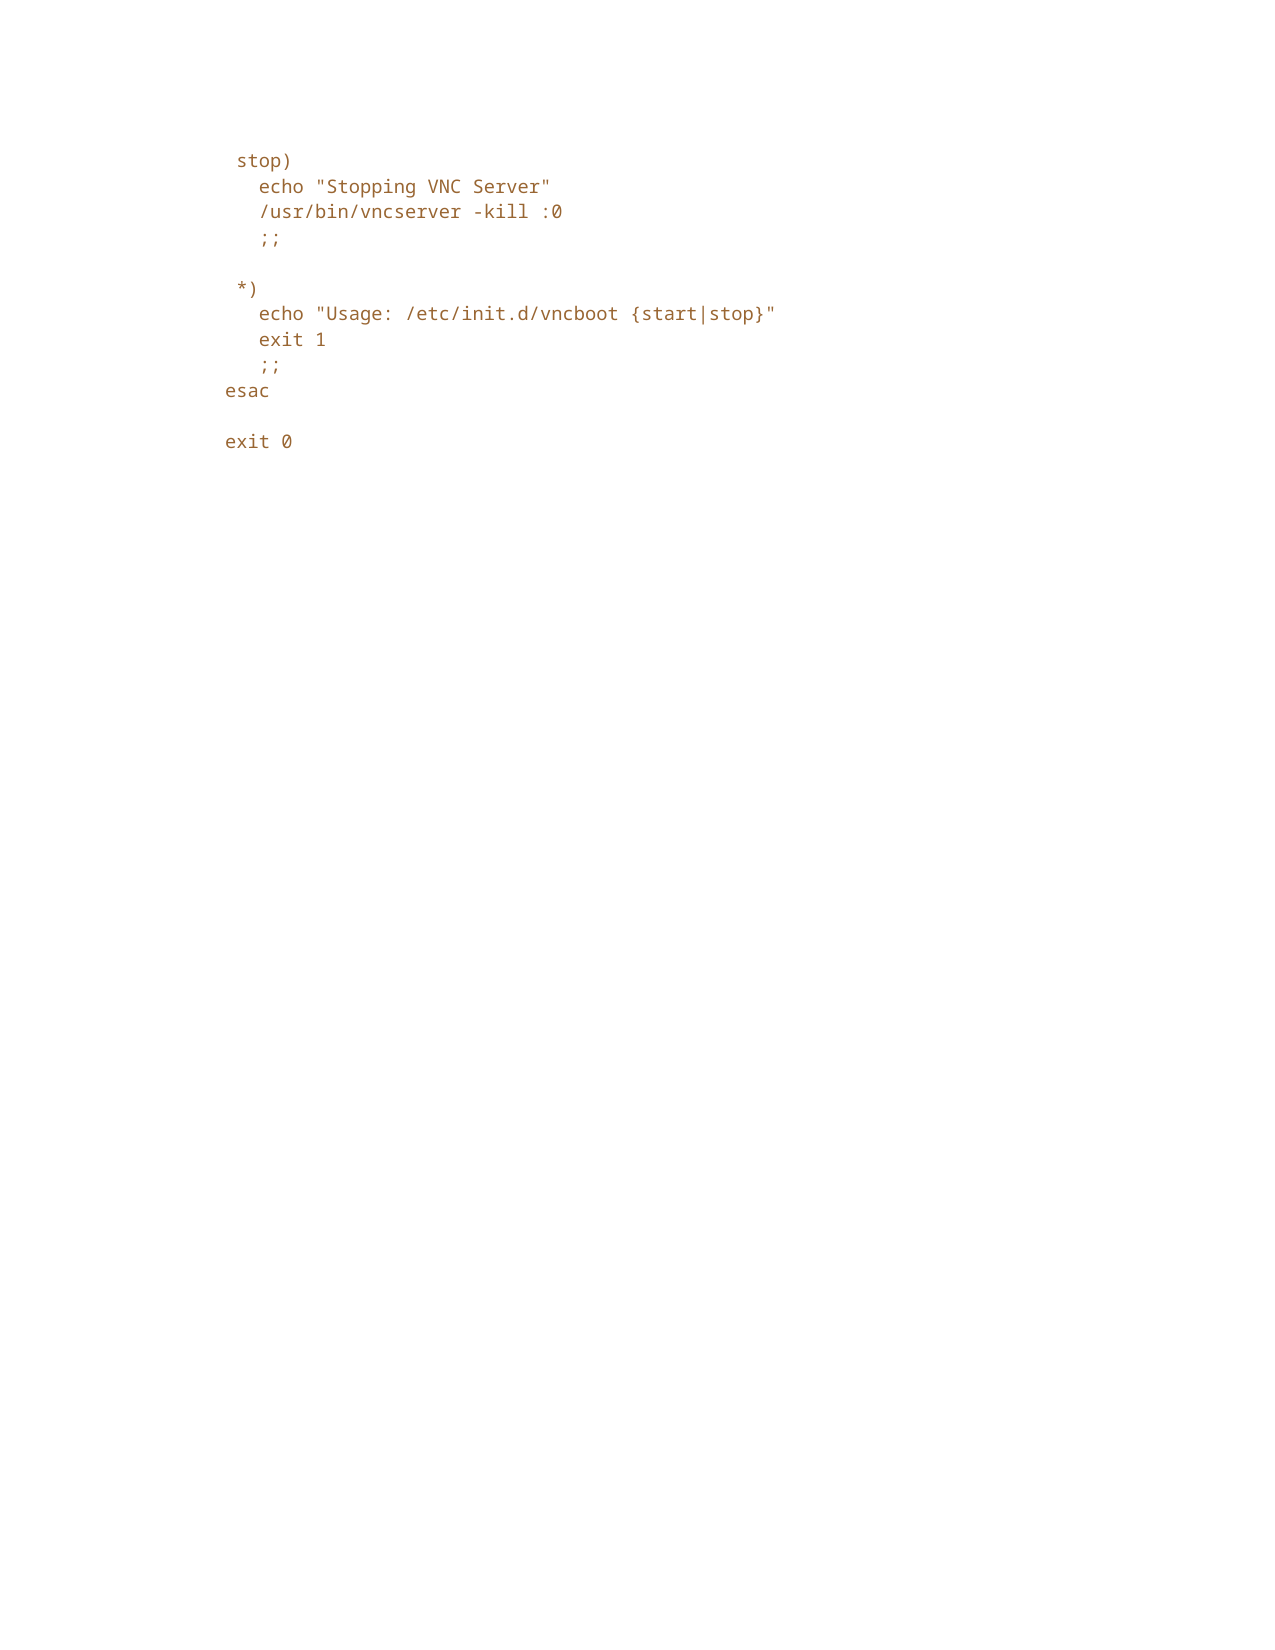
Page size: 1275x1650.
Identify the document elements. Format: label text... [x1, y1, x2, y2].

text /usr/bin/vncserver -kill :0 [225, 198, 1125, 224]
text *) [225, 275, 1125, 301]
text stop) [225, 147, 1125, 173]
text echo "Stopping VNC Server" [225, 173, 1125, 198]
text ;; [225, 352, 1125, 377]
text ;; [225, 224, 1125, 249]
text exit 1 [225, 326, 1125, 352]
text exit 0 [225, 428, 1125, 454]
text echo "Usage: /etc/init.d/vncboot {start|stop}" [225, 301, 1125, 326]
text esac [225, 377, 1125, 403]
